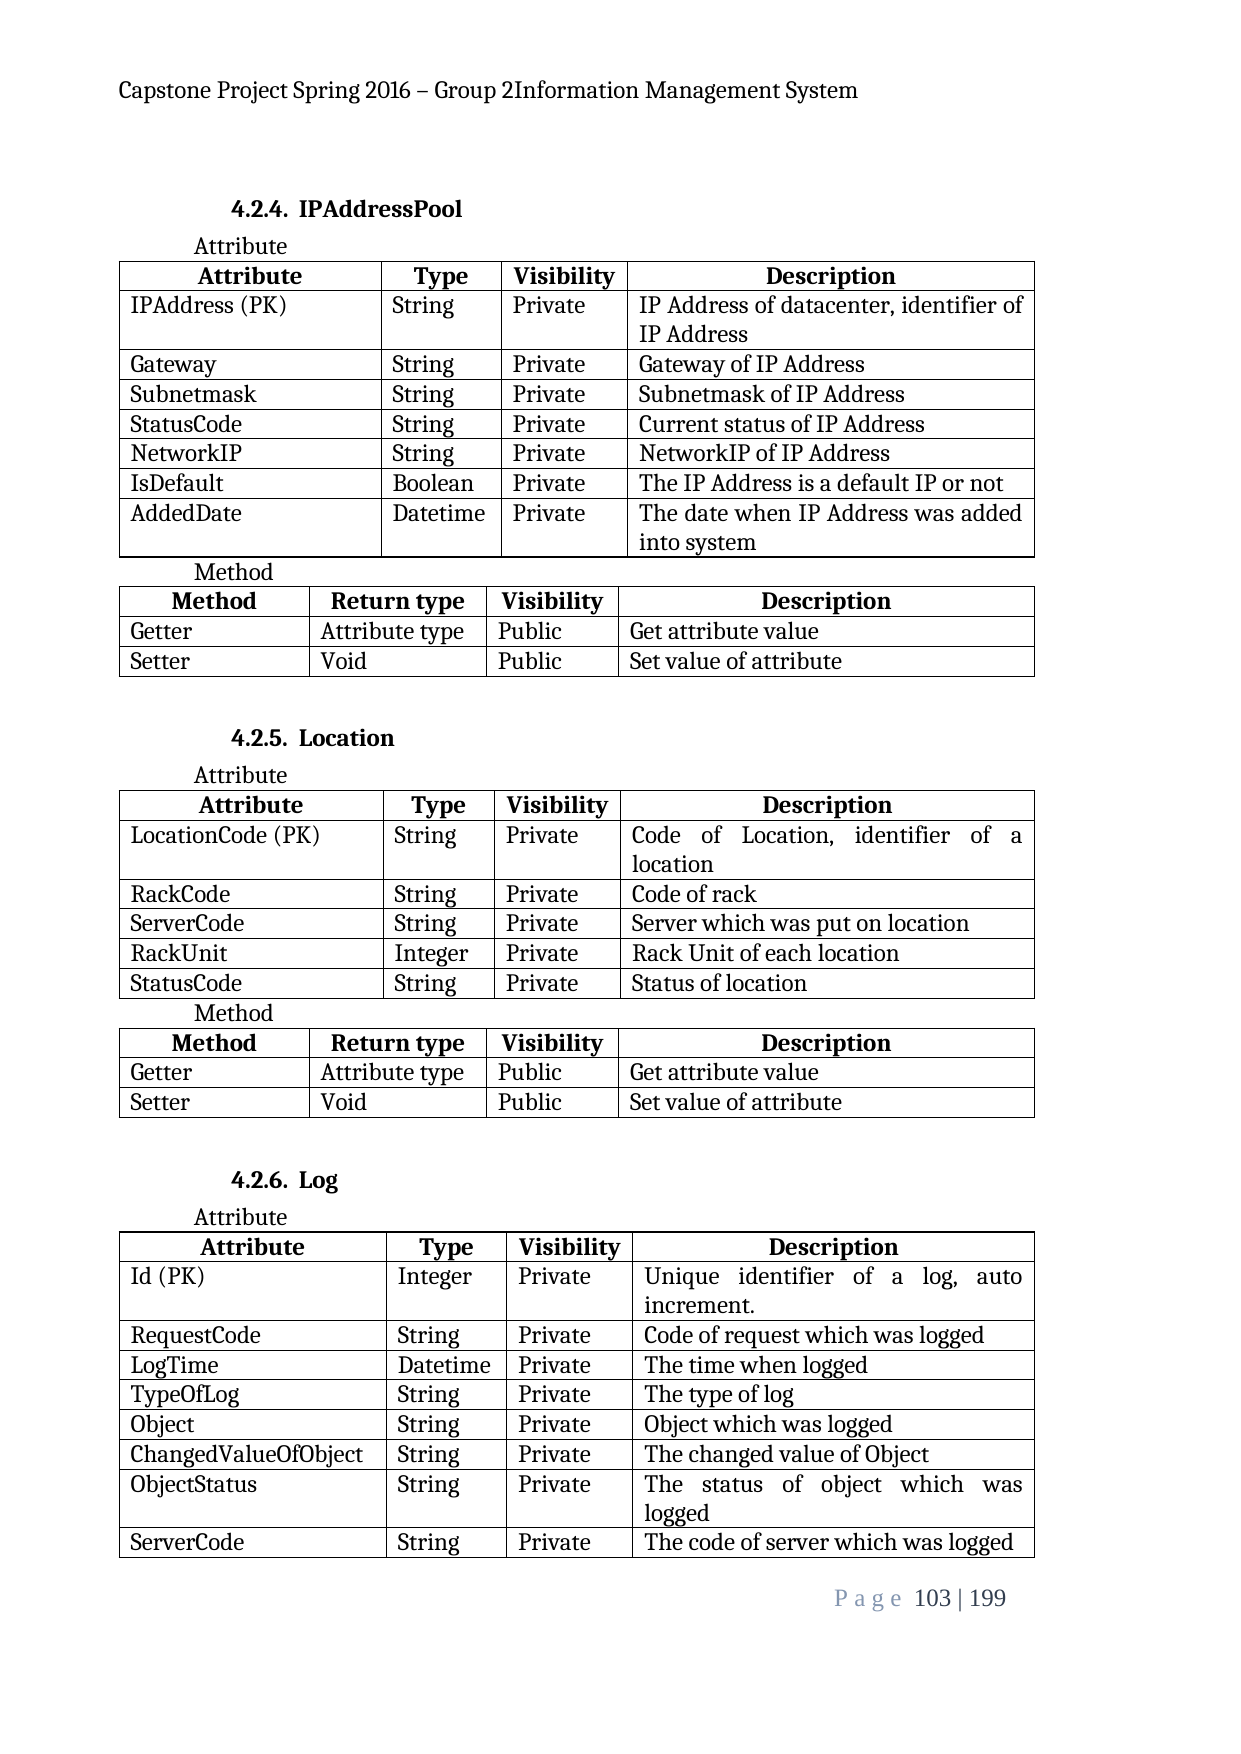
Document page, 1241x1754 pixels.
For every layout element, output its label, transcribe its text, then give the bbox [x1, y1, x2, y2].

table_cell Public [487, 1088, 618, 1117]
table_cell Private [502, 291, 627, 349]
table_header Attribute [120, 791, 383, 820]
table_cell Private [507, 1321, 632, 1349]
table_cell Unique identifier of a log, auto increment. [633, 1262, 1034, 1320]
table_cell Getter [120, 1058, 309, 1087]
table_cell Private [502, 469, 627, 498]
table_cell Private [495, 880, 620, 908]
table_cell Public [487, 617, 618, 646]
table_cell Private [507, 1470, 632, 1527]
table_cell Private [495, 909, 620, 938]
table_cell Private [495, 969, 620, 998]
table_cell Private [507, 1351, 632, 1379]
table_cell Subnetmask [120, 380, 381, 408]
table_cell Boolean [382, 469, 501, 498]
table_cell Current status of IP Address [628, 410, 1034, 438]
text Attribute [118, 761, 1033, 790]
table_header Visibility [502, 262, 627, 290]
table_header Attribute [120, 262, 381, 290]
table_cell IPAddress (PK) [120, 291, 381, 349]
table_cell Attribute type [310, 1058, 486, 1087]
table_cell String [384, 880, 494, 908]
table_cell Private [495, 939, 620, 968]
table_cell Gateway [120, 350, 381, 379]
table_cell Public [487, 647, 618, 676]
table_cell String [387, 1528, 506, 1557]
table_cell String [387, 1321, 506, 1349]
table_cell Rack Unit of each location [621, 939, 1034, 968]
table_cell Private [502, 499, 627, 556]
table_cell Code of request which was logged [633, 1321, 1034, 1349]
subtitle IPAddressPool [231, 195, 1033, 223]
table_cell NetworkIP of IP Address [628, 439, 1034, 468]
table_cell Datetime [387, 1351, 506, 1379]
table_cell Code of rack [621, 880, 1034, 908]
table_cell Private [502, 410, 627, 438]
table_cell String [384, 821, 494, 878]
table_header Visibility [487, 587, 618, 616]
table_cell AddedDate [120, 499, 381, 556]
table_cell RackUnit [120, 939, 383, 968]
table_header Method [120, 1029, 309, 1057]
table_header Description [619, 1029, 1034, 1057]
table_header Type [387, 1233, 506, 1261]
table_cell LogTime [120, 1351, 386, 1379]
table_header Return type [310, 587, 486, 616]
text Attribute [118, 232, 1033, 261]
table_cell Setter [120, 647, 309, 676]
table_cell StatusCode [120, 410, 381, 438]
table_cell Private [502, 350, 627, 379]
table_cell LocationCode (PK) [120, 821, 383, 878]
table_header Visibility [507, 1233, 632, 1261]
table_cell String [384, 969, 494, 998]
table_cell The IP Address is a default IP or not [628, 469, 1034, 498]
table_cell Private [502, 439, 627, 468]
table_cell Void [310, 1088, 486, 1117]
table_cell Public [487, 1058, 618, 1087]
table_cell String [384, 909, 494, 938]
table_cell The code of server which was logged [633, 1528, 1034, 1557]
table_cell The type of log [633, 1380, 1034, 1409]
table_cell String [387, 1440, 506, 1469]
table_cell String [382, 439, 501, 468]
table_cell Private [507, 1262, 632, 1320]
table_cell String [387, 1410, 506, 1439]
table_cell TypeOfLog [120, 1380, 386, 1409]
table_cell Private [507, 1528, 632, 1557]
text Method [118, 999, 1033, 1027]
table_cell ObjectStatus [120, 1470, 386, 1527]
table_header Type [382, 262, 501, 290]
table_cell Getter [120, 617, 309, 646]
table_cell Private [507, 1440, 632, 1469]
table_cell NetworkIP [120, 439, 381, 468]
table_cell Integer [384, 939, 494, 968]
table_header Description [633, 1233, 1034, 1261]
subtitle Location [231, 724, 1033, 753]
table_cell RequestCode [120, 1321, 386, 1349]
table_cell Get attribute value [619, 1058, 1034, 1087]
table_header Attribute [120, 1233, 386, 1261]
table_cell Object [120, 1410, 386, 1439]
table_cell Private [507, 1410, 632, 1439]
table_header Type [384, 791, 494, 820]
table_cell ChangedValueOfObject [120, 1440, 386, 1469]
table_cell Private [502, 380, 627, 408]
table_header Description [621, 791, 1034, 820]
table_cell The status of object which was logged [633, 1470, 1034, 1527]
table_cell The changed value of Object [633, 1440, 1034, 1469]
table_cell Void [310, 647, 486, 676]
table_cell String [387, 1470, 506, 1527]
table_cell Object which was logged [633, 1410, 1034, 1439]
table_cell Private [495, 821, 620, 878]
table_cell Attribute type [310, 617, 486, 646]
table_header Description [619, 587, 1034, 616]
table_cell String [387, 1380, 506, 1409]
table_header Return type [310, 1029, 486, 1057]
table_cell Setter [120, 1088, 309, 1117]
table_cell Set value of attribute [619, 647, 1034, 676]
table_cell Datetime [382, 499, 501, 556]
table_header Visibility [495, 791, 620, 820]
table_cell Gateway of IP Address [628, 350, 1034, 379]
table_cell Id (PK) [120, 1262, 386, 1320]
table_cell Set value of attribute [619, 1088, 1034, 1117]
table_cell Private [507, 1380, 632, 1409]
table_cell Status of location [621, 969, 1034, 998]
table_cell String [382, 380, 501, 408]
text Attribute [118, 1203, 1033, 1231]
subtitle Log [231, 1166, 1033, 1194]
table_cell IsDefault [120, 469, 381, 498]
table_cell ServerCode [120, 1528, 386, 1557]
table_header Description [628, 262, 1034, 290]
table_cell ServerCode [120, 909, 383, 938]
table_cell String [382, 350, 501, 379]
table_cell The time when logged [633, 1351, 1034, 1379]
table_header Visibility [487, 1029, 618, 1057]
table_cell String [382, 410, 501, 438]
table_cell Server which was put on location [621, 909, 1034, 938]
table_cell String [382, 291, 501, 349]
table_cell RackCode [120, 880, 383, 908]
table_cell IP Address of datacenter, identifier of IP Address [628, 291, 1034, 349]
table_cell StatusCode [120, 969, 383, 998]
table_cell The date when IP Address was added into system [628, 499, 1034, 556]
text Method [118, 557, 1033, 586]
table_cell Code of Location, identifier of a location [621, 821, 1034, 878]
table_cell Integer [387, 1262, 506, 1320]
table_cell Get attribute value [619, 617, 1034, 646]
table_cell Subnetmask of IP Address [628, 380, 1034, 408]
table_header Method [120, 587, 309, 616]
